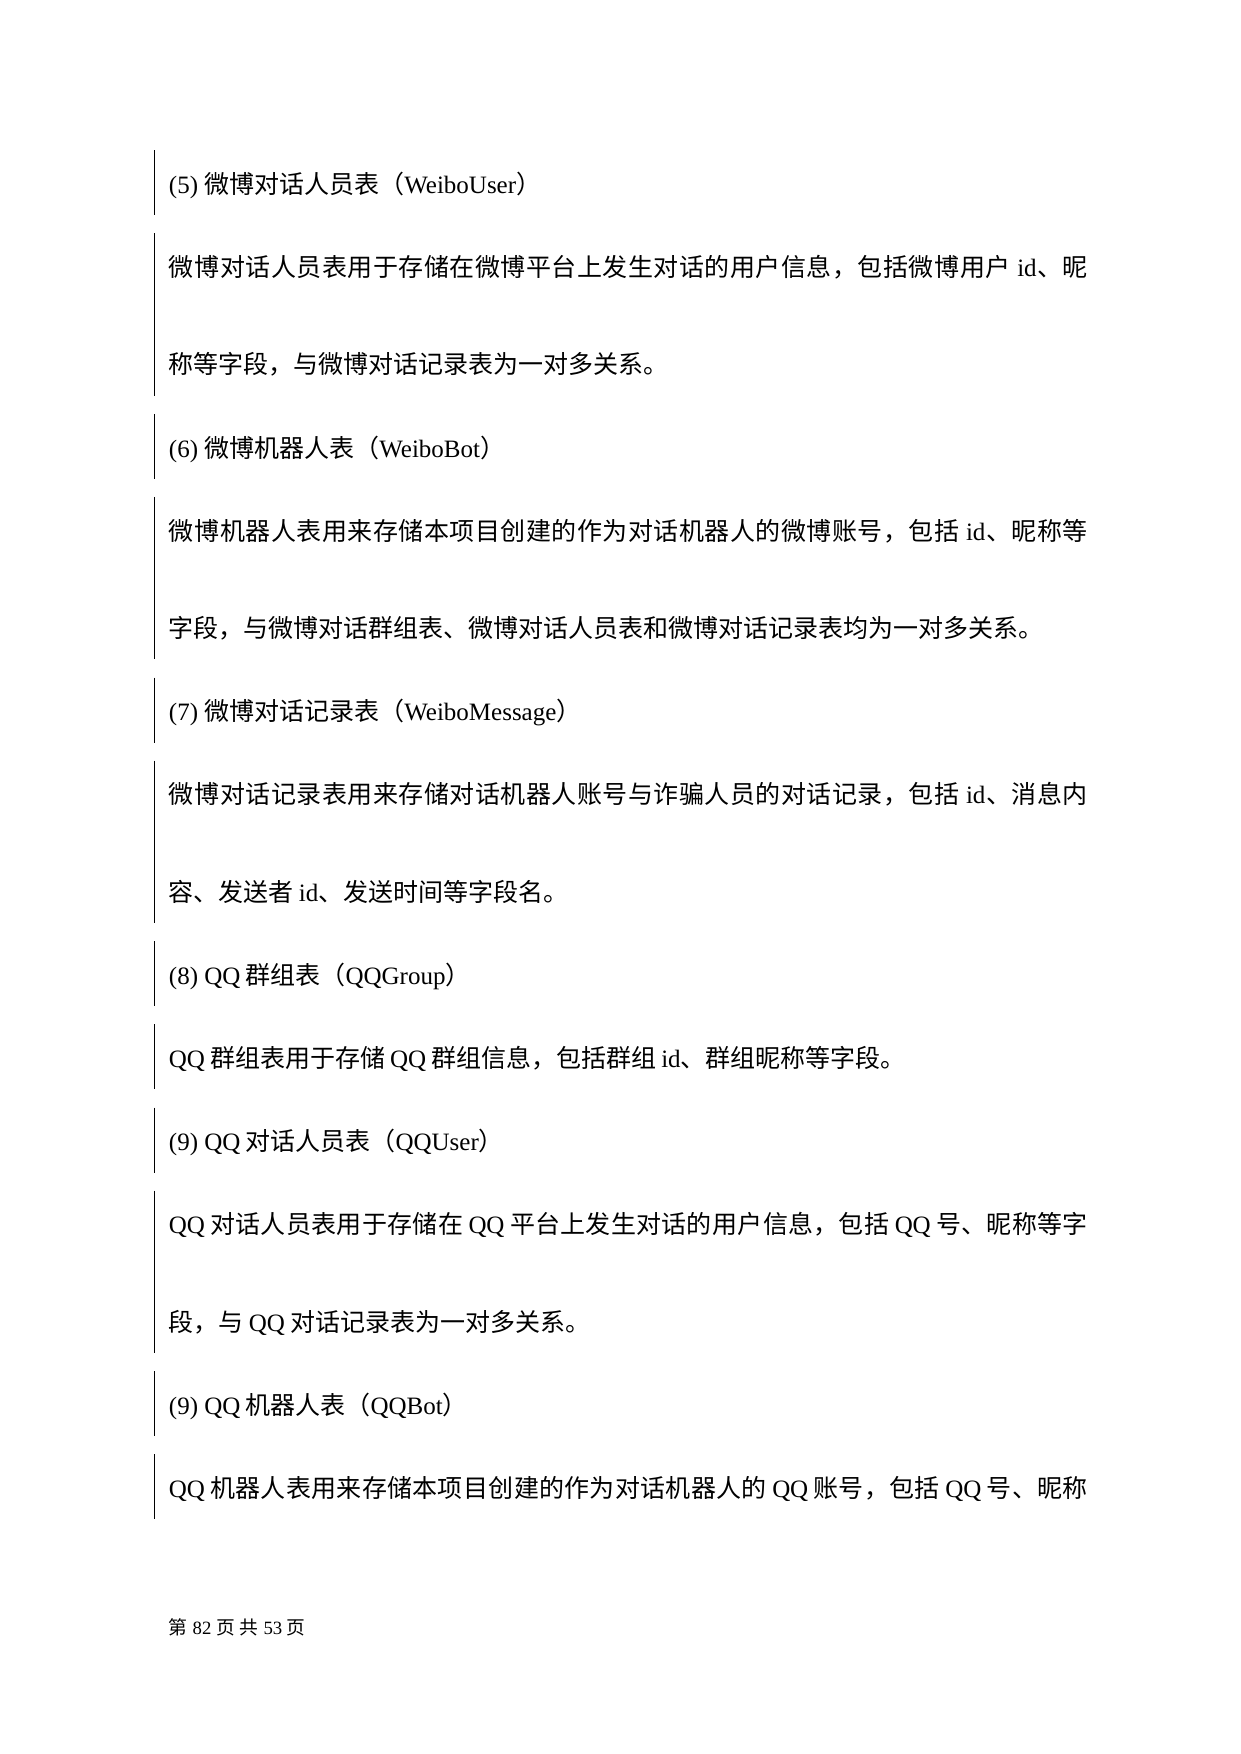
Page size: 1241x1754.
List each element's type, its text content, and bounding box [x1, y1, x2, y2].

text (8) QQ群组表（QQGroup） [169, 941, 1087, 1006]
text (5) 微博对话人员表（WeiboUser） [169, 150, 1087, 215]
text QQ对话人员表用于存储在QQ平台上发生对话的用户信息，包括QQ号、昵称等字段，与QQ对话记录表为一对多关系。 [169, 1191, 1087, 1353]
text QQ群组表用于存储QQ群组信息，包括群组id、群组昵称等字段。 [169, 1024, 1087, 1089]
text (9) QQ机器人表（QQBot） [169, 1371, 1087, 1436]
text (9) QQ对话人员表（QQUser） [169, 1107, 1087, 1172]
text (7) 微博对话记录表（WeiboMessage） [169, 677, 1087, 742]
text 微博机器人表用来存储本项目创建的作为对话机器人的微博账号，包括id、昵称等字段，与微博对话群组表、微博对话人员表和微博对话记录表均为一对多关系。 [169, 497, 1087, 659]
text 微博对话记录表用来存储对话机器人账号与诈骗人员的对话记录，包括id、消息内容、发送者id、发送时间等字段名。 [169, 761, 1087, 923]
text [169, 1454, 1087, 1519]
text 微博对话人员表用于存储在微博平台上发生对话的用户信息，包括微博用户id、昵称等字段，与微博对话记录表为一对多关系。 [169, 233, 1087, 396]
text (6) 微博机器人表（WeiboBot） [169, 414, 1087, 479]
